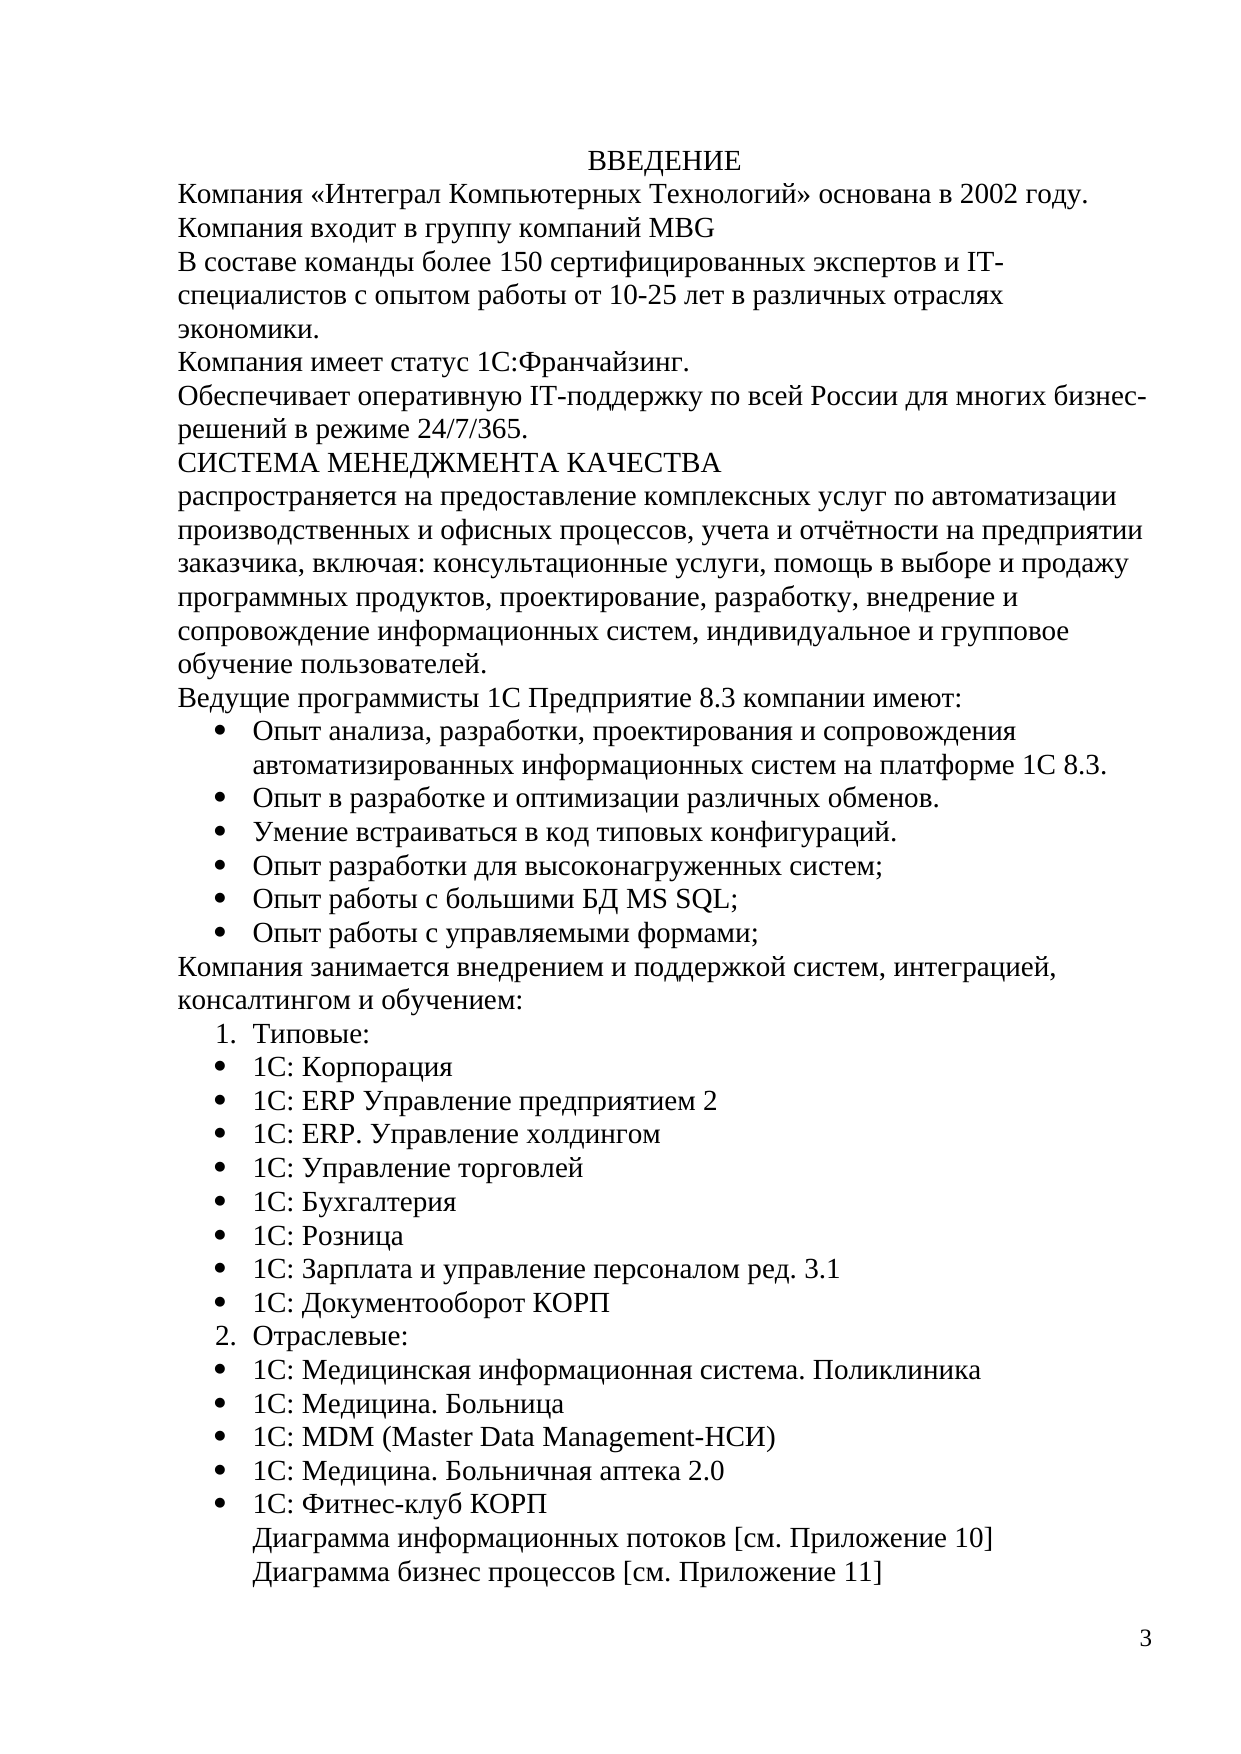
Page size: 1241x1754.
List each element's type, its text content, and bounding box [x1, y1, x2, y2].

list 1С: Медицина. Больничная аптека 2.0 [215, 1453, 1152, 1487]
text Компания занимается внедрением и поддержкой систем, интеграцией, консалтингом и обучением: [177, 949, 1152, 1016]
text распространяется на предоставление комплексных услуг по автоматизации производственных и офисных процессов, учета и отчётности на предприятии заказчика, включая: консультационные услуги, помощь в выборе и продажу программных продуктов, проектирование, разработку, внедрение и сопровождение информационных систем, индивидуальное и групповое обучение пользователей. [177, 478, 1152, 680]
text Компания входит в группу компаний MBG [177, 210, 1152, 244]
list Типовые: [215, 1016, 1152, 1049]
list 1С: ERP Управление предприятием 2 [215, 1083, 1152, 1117]
list Отраслевые: [215, 1318, 1152, 1352]
list 1С: Документооборот КОРП [215, 1285, 1152, 1318]
text Компания «Интеграл Компьютерных Технологий» основана в 2002 году. [177, 177, 1152, 210]
list Опыт разработки для высоконагруженных систем; [215, 848, 1152, 881]
list Диаграмма информационных потоков [см. Приложение 10] [252, 1520, 1152, 1554]
list 1С: Медицинская информационная система. Поликлиника [215, 1352, 1152, 1386]
subtitle ВВЕДЕНИЕ [177, 143, 1152, 177]
text Ведущие программисты 1С Предприятие 8.3 компании имеют: [177, 680, 1152, 713]
list 1С: MDM (Master Data Management-НСИ) [215, 1419, 1152, 1453]
list Опыт анализа, разработки, проектирования и сопровождения автоматизированных информационных систем на платформе 1С 8.3. [215, 713, 1152, 781]
text Обеспечивает оперативную IT-поддержку по всей России для многих бизнес-решений в режиме 24/7/365. [177, 378, 1152, 445]
list 1С: ERP. Управление холдингом [215, 1117, 1152, 1150]
list 1С: Бухгалтерия [215, 1184, 1152, 1218]
list Умение встраиваться в код типовых конфигураций. [215, 814, 1152, 848]
text СИСТЕМА МЕНЕДЖМЕНТА КАЧЕСТВА [177, 445, 1152, 478]
list 1С: Розница [215, 1218, 1152, 1251]
list 1С: Фитнес-клуб КОРП [215, 1487, 1152, 1520]
list Опыт в разработке и оптимизации различных обменов. [215, 781, 1152, 814]
text В составе команды более 150 сертифицированных экспертов и IT-специалистов с опытом работы от 10-25 лет в различных отраслях экономики. [177, 244, 1152, 344]
list 1С: Зарплата и управление персоналом ред. 3.1 [215, 1251, 1152, 1285]
list 1С: Медицина. Больница [215, 1386, 1152, 1419]
list Диаграмма бизнес процессов [см. Приложение 11] [252, 1554, 1152, 1587]
list Опыт работы с управляемыми формами; [215, 915, 1152, 949]
list Опыт работы с большими БД MS SQL; [215, 881, 1152, 915]
text Компания имеет статус 1С:Франчайзинг. [177, 344, 1152, 378]
list 1С: Управление торговлей [215, 1150, 1152, 1184]
list 1С: Корпорация [215, 1049, 1152, 1083]
